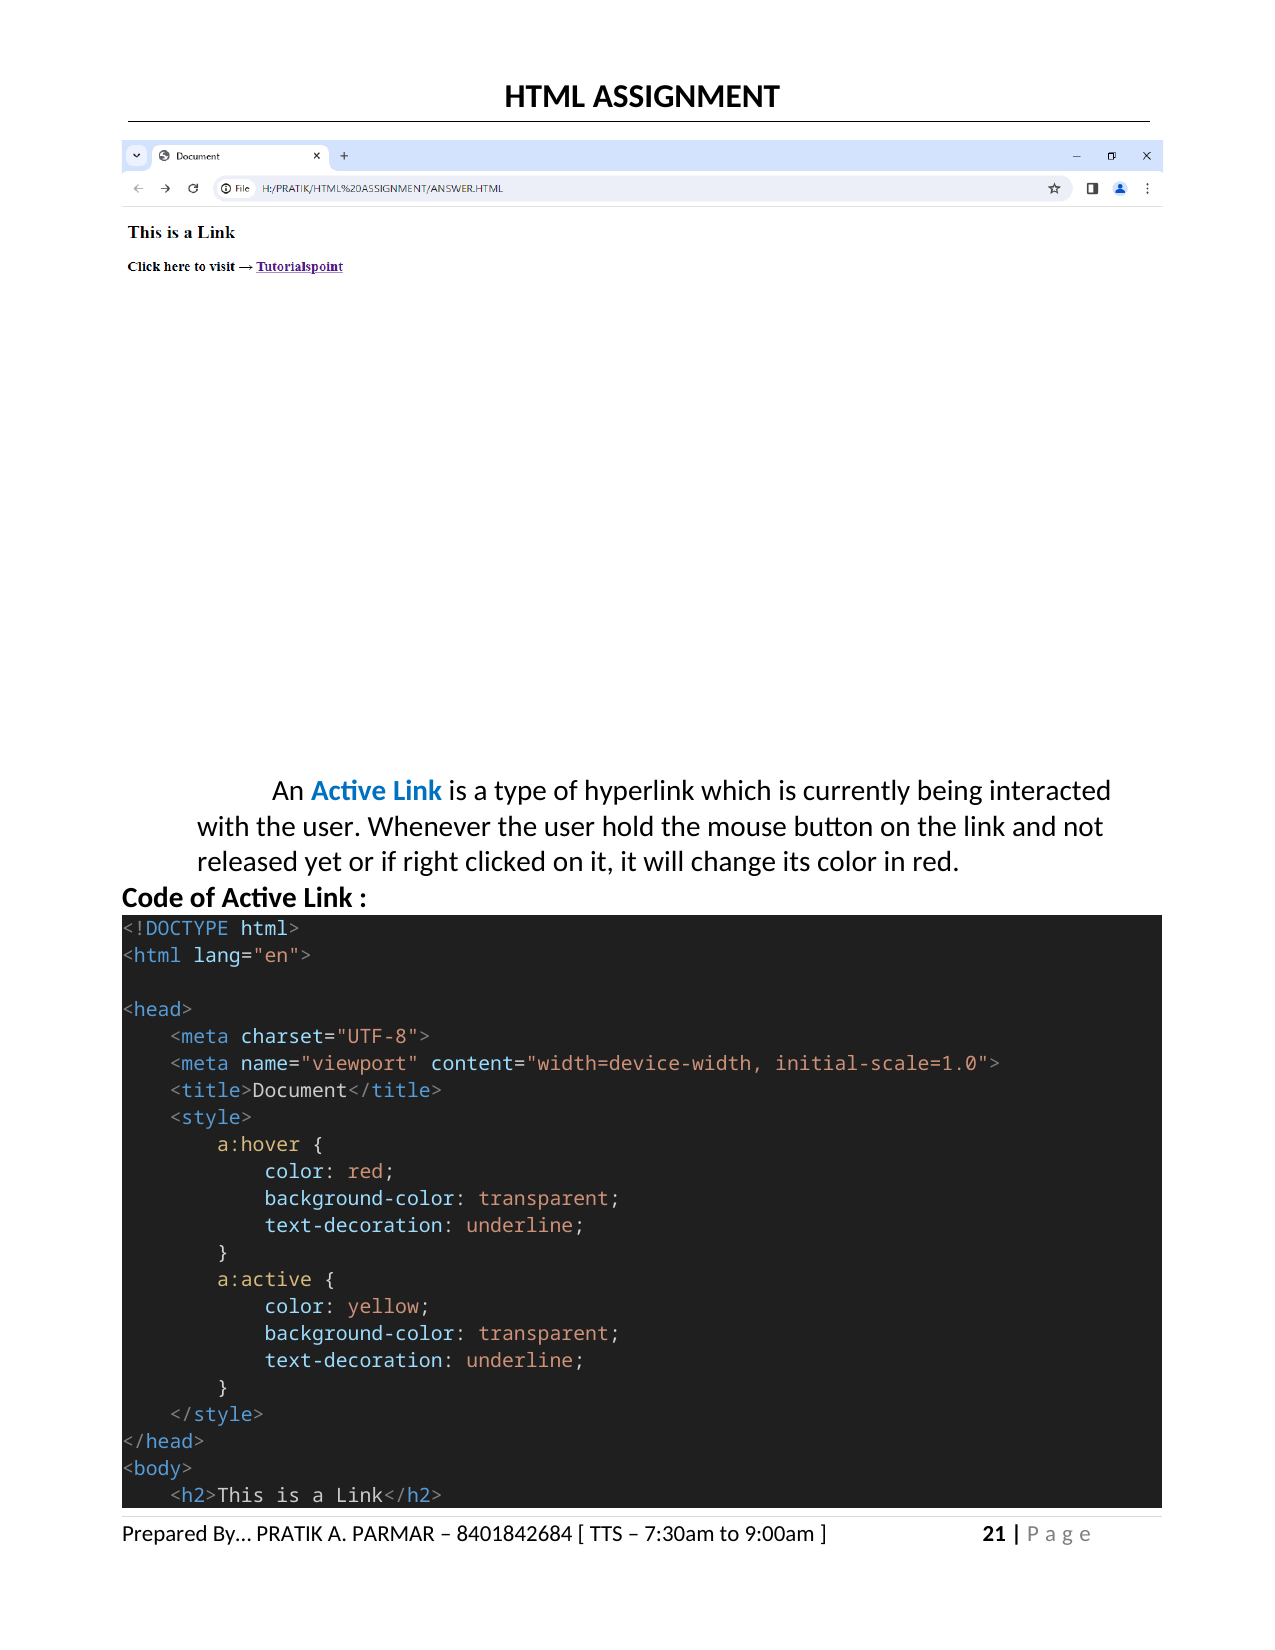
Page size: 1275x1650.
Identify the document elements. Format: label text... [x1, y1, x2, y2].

text <meta charset="UTF-8"> [122, 1023, 1162, 1049]
text <style> [122, 1103, 1162, 1131]
text An Active Link is a type of hyperlink which is currently being interacted with the user. Whenever the user hold the mouse button on the link and not released yet or if right clicked on it, it will change its color in red. [122, 772, 1162, 879]
text <html lang="en"> [122, 942, 1162, 969]
text } [122, 1373, 1162, 1400]
text } [122, 1238, 1162, 1265]
text background-color: transparent; [122, 1319, 1162, 1346]
text <h2>This is a Link</h2> [122, 1481, 1162, 1508]
text <!DOCTYPE html> [122, 915, 1162, 942]
text Code of Active Link : [122, 879, 1162, 915]
text </style> [122, 1400, 1162, 1427]
text text-decoration: underline; [122, 1211, 1162, 1238]
text <head> [122, 996, 1162, 1023]
text <title>Document</title> [122, 1077, 1162, 1103]
text text-decoration: underline; [122, 1346, 1162, 1373]
text </head> [122, 1427, 1162, 1454]
text <body> [122, 1454, 1162, 1481]
text <meta name="viewport" content="width=device-width, initial-scale=1.0"> [122, 1049, 1162, 1077]
text a:active { [122, 1265, 1162, 1292]
text a:hover { [122, 1131, 1162, 1157]
picture [121, 140, 1164, 345]
text background-color: transparent; [122, 1184, 1162, 1211]
text color: yellow; [122, 1292, 1162, 1319]
text color: red; [122, 1157, 1162, 1184]
